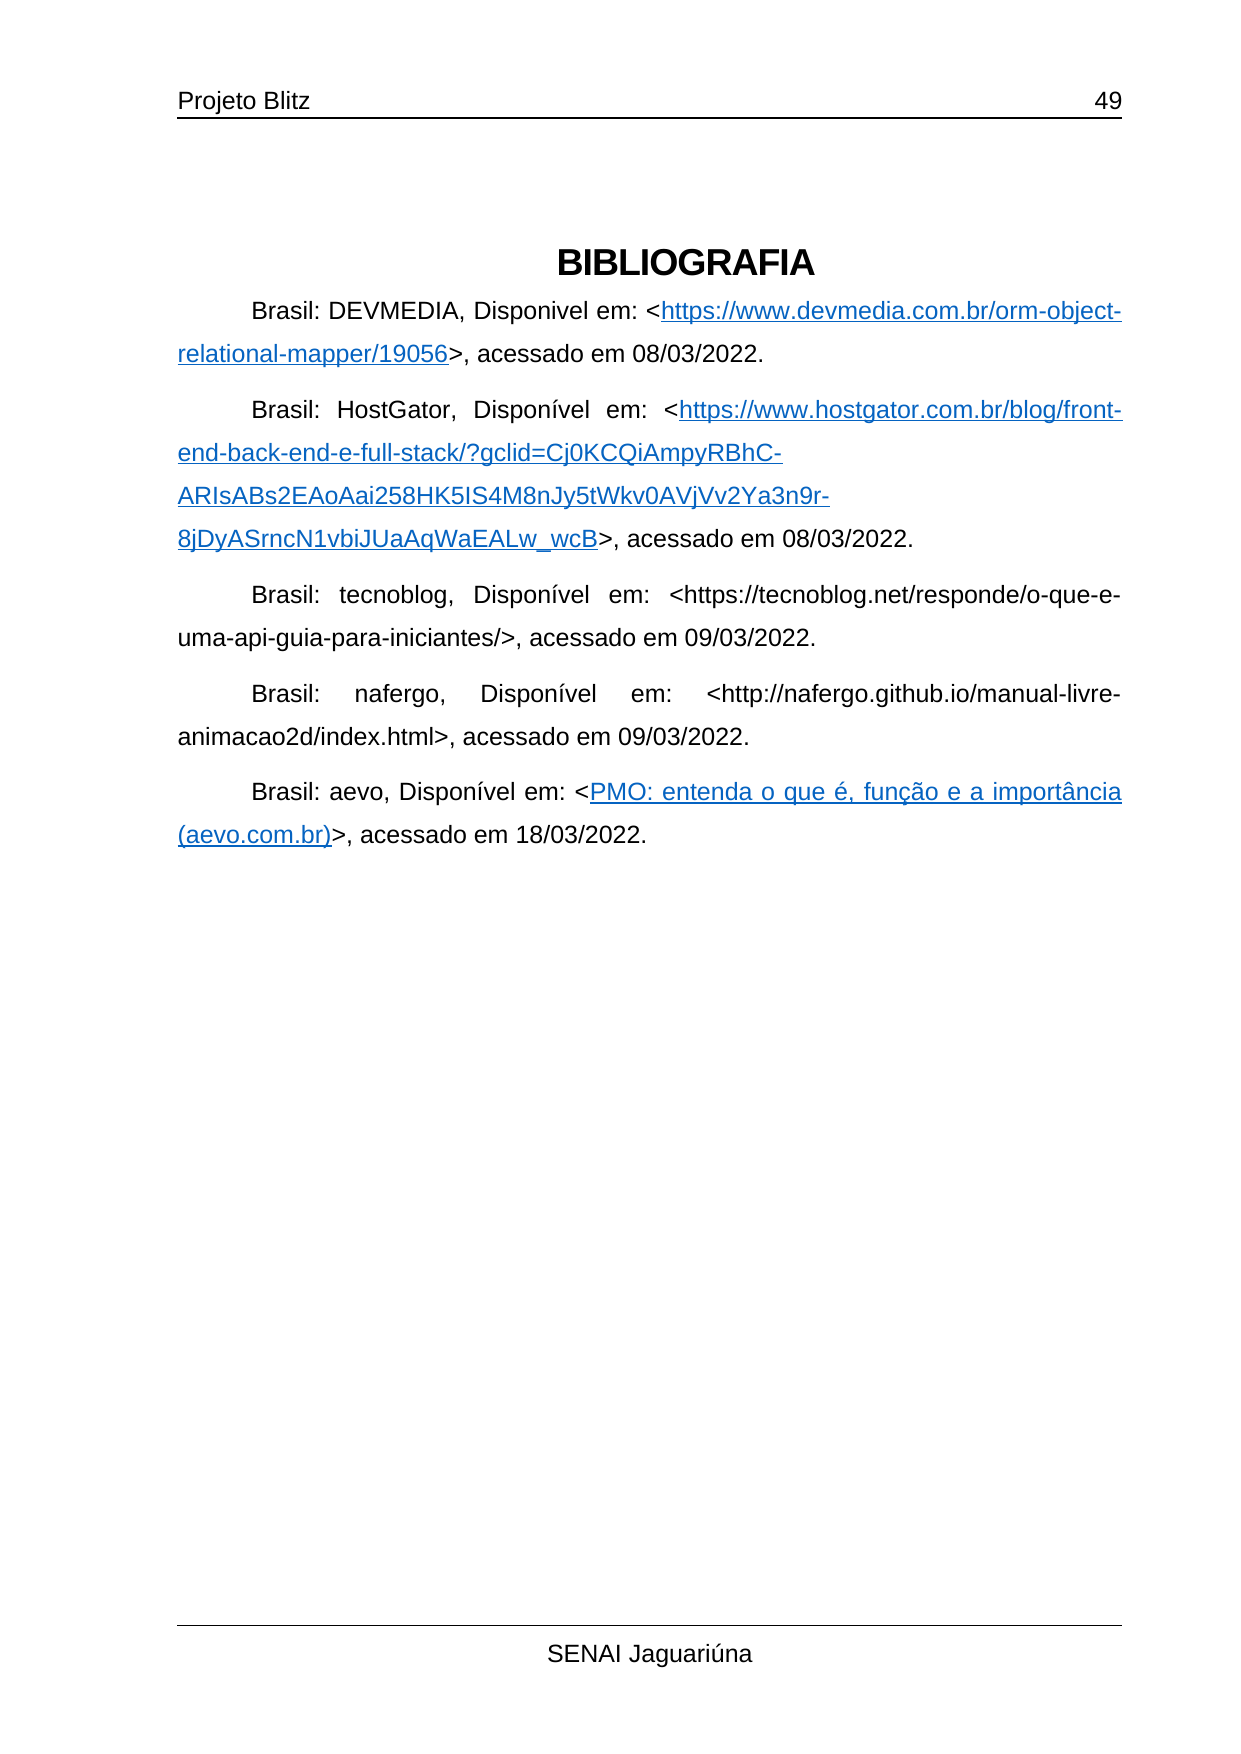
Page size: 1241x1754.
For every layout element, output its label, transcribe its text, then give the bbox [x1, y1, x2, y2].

text Brasil: DEVMEDIA, Disponivel em: <https://www.devmedia.com.br/orm-object-relational-mapper/19056>, acessado em 08/03/2022. [177, 296, 1122, 368]
text Brasil: tecnoblog, Disponível em: <https://tecnoblog.net/responde/o-que-e-uma-api-guia-para-iniciantes/>, acessado em 09/03/2022. [177, 580, 1122, 652]
title Bibliografia [177, 240, 1122, 283]
text Brasil: HostGator, Disponível em: <https://www.hostgator.com.br/blog/front-end-back-end-e-full-stack/?gclid=Cj0KCQiAmpyRBhC-ARIsABs2EAoAai258HK5IS4M8nJy5tWkv0AVjVv2Ya3n9r-8jDyASrncN1vbiJUaAqWaEALw_wcB>, acessado em 08/03/2022. [177, 395, 1122, 553]
text Brasil: nafergo, Disponível em: <http://nafergo.github.io/manual-livre-animacao2d/index.html>, acessado em 09/03/2022. [177, 678, 1122, 750]
text Brasil: aevo, Disponível em: <PMO: entenda o que é, função e a importância (aevo.com.br)>, acessado em 18/03/2022. [177, 777, 1122, 849]
